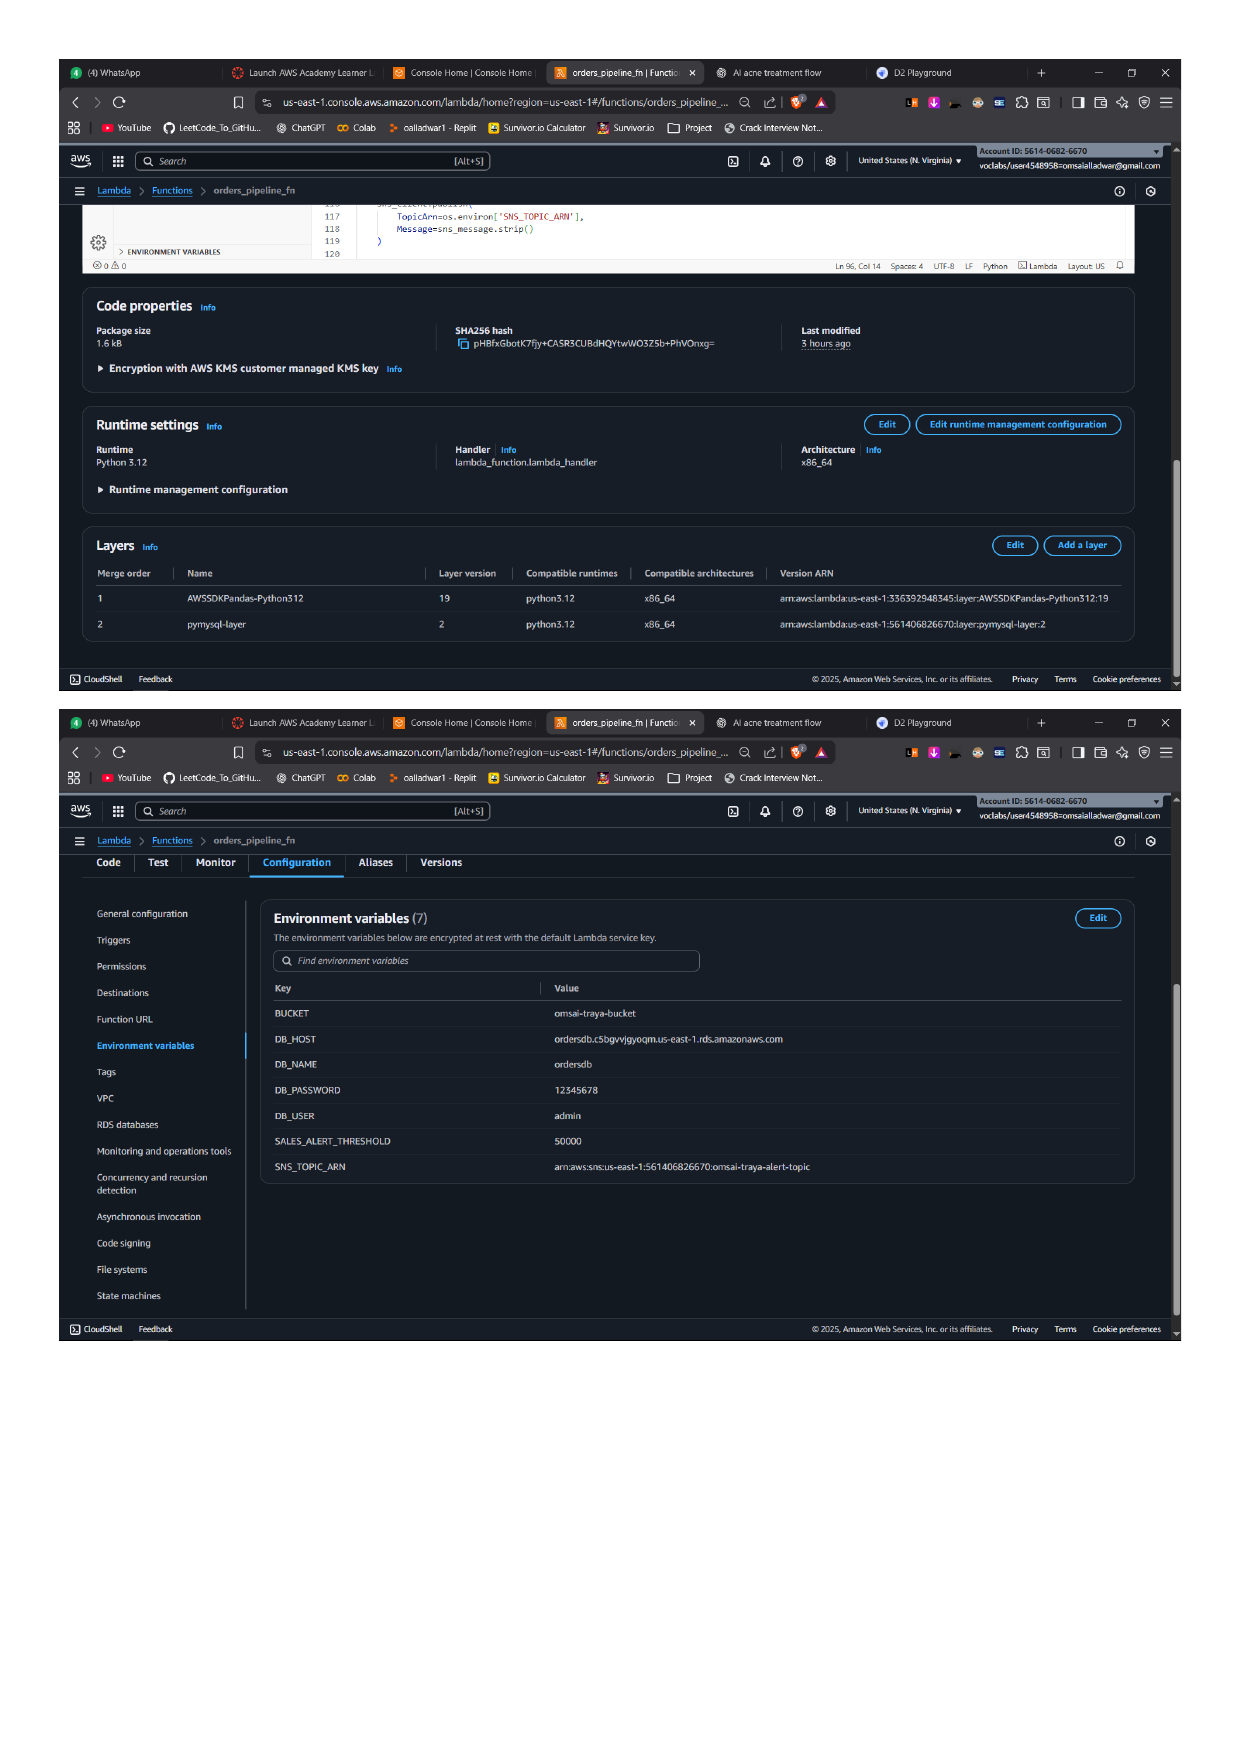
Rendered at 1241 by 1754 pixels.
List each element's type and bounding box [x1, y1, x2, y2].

picture [59, 59, 1182, 691]
picture [59, 709, 1182, 1341]
